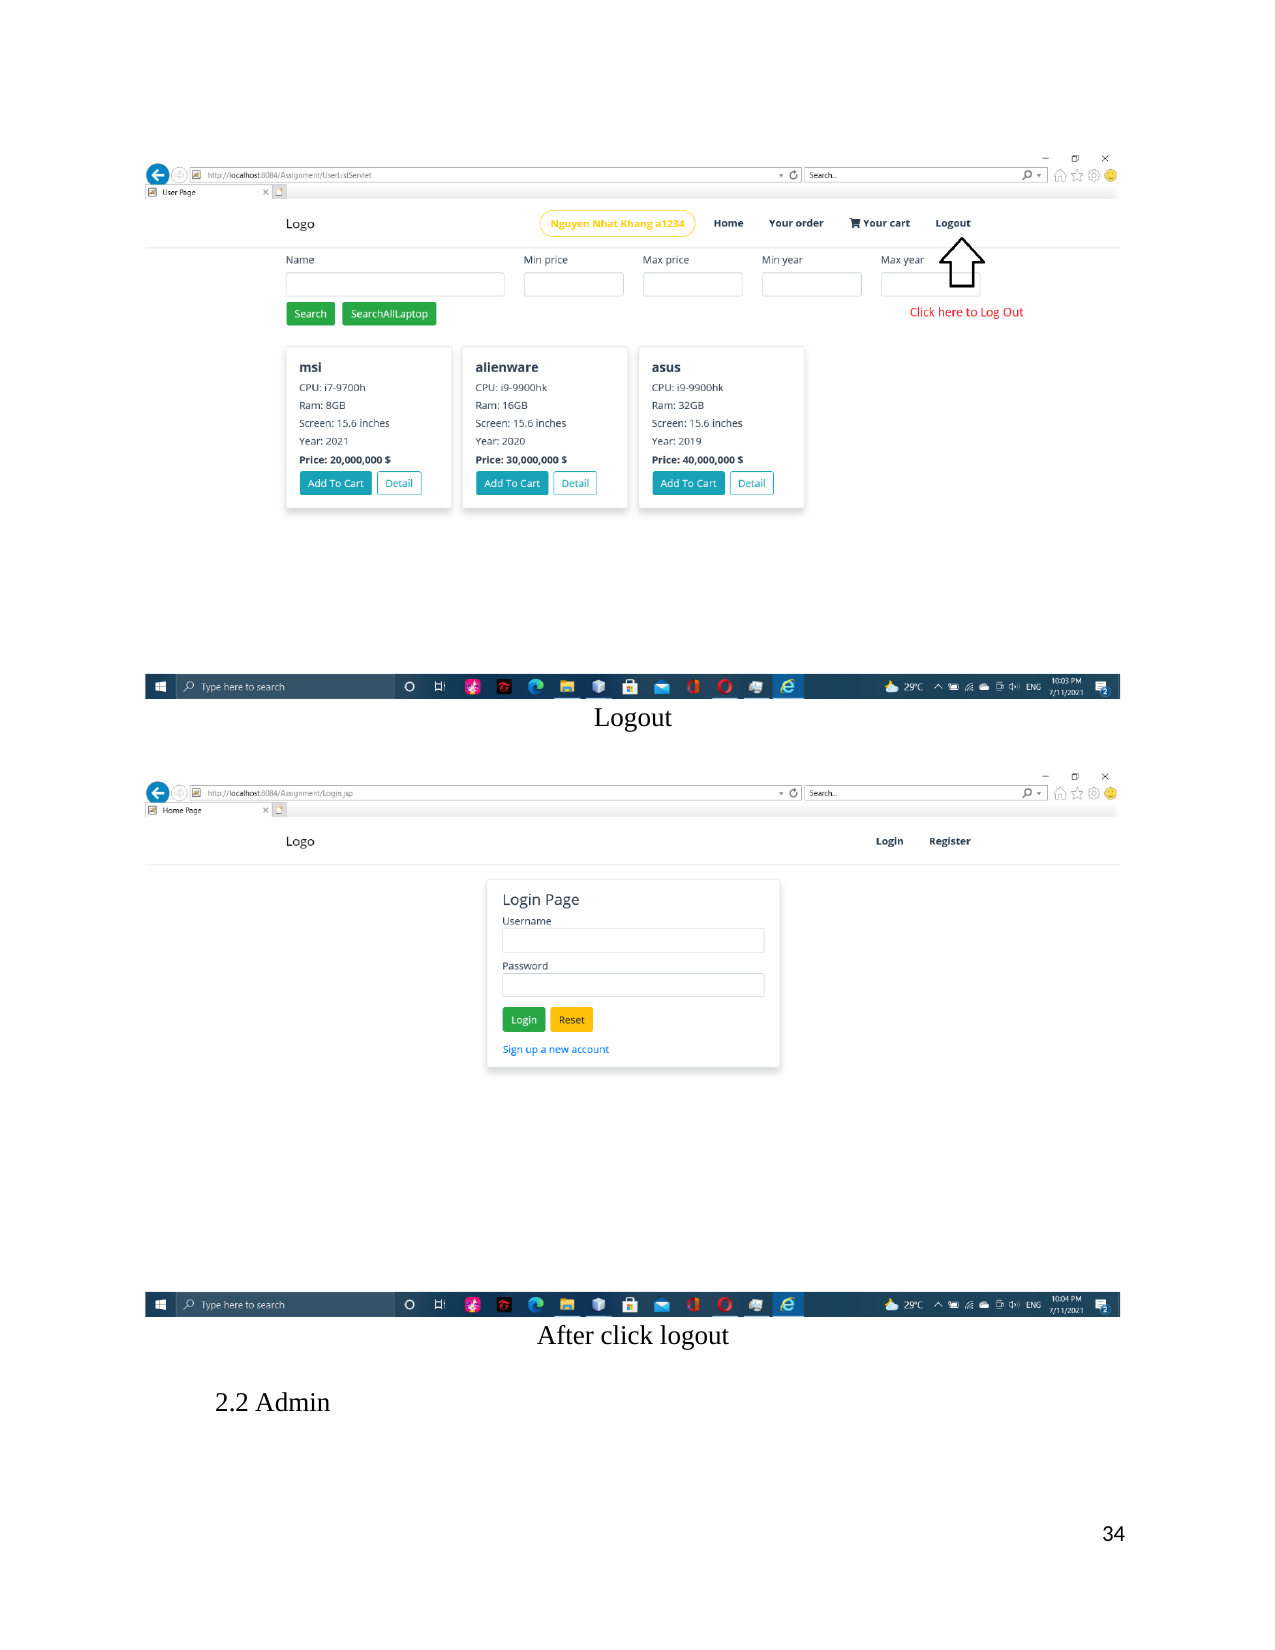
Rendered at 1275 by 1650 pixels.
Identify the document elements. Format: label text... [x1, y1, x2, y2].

list After click logout [141, 1319, 1125, 1350]
picture [145, 150, 1121, 699]
picture [145, 768, 1121, 1317]
list Admin [215, 1386, 1125, 1417]
list Logout [141, 701, 1125, 732]
